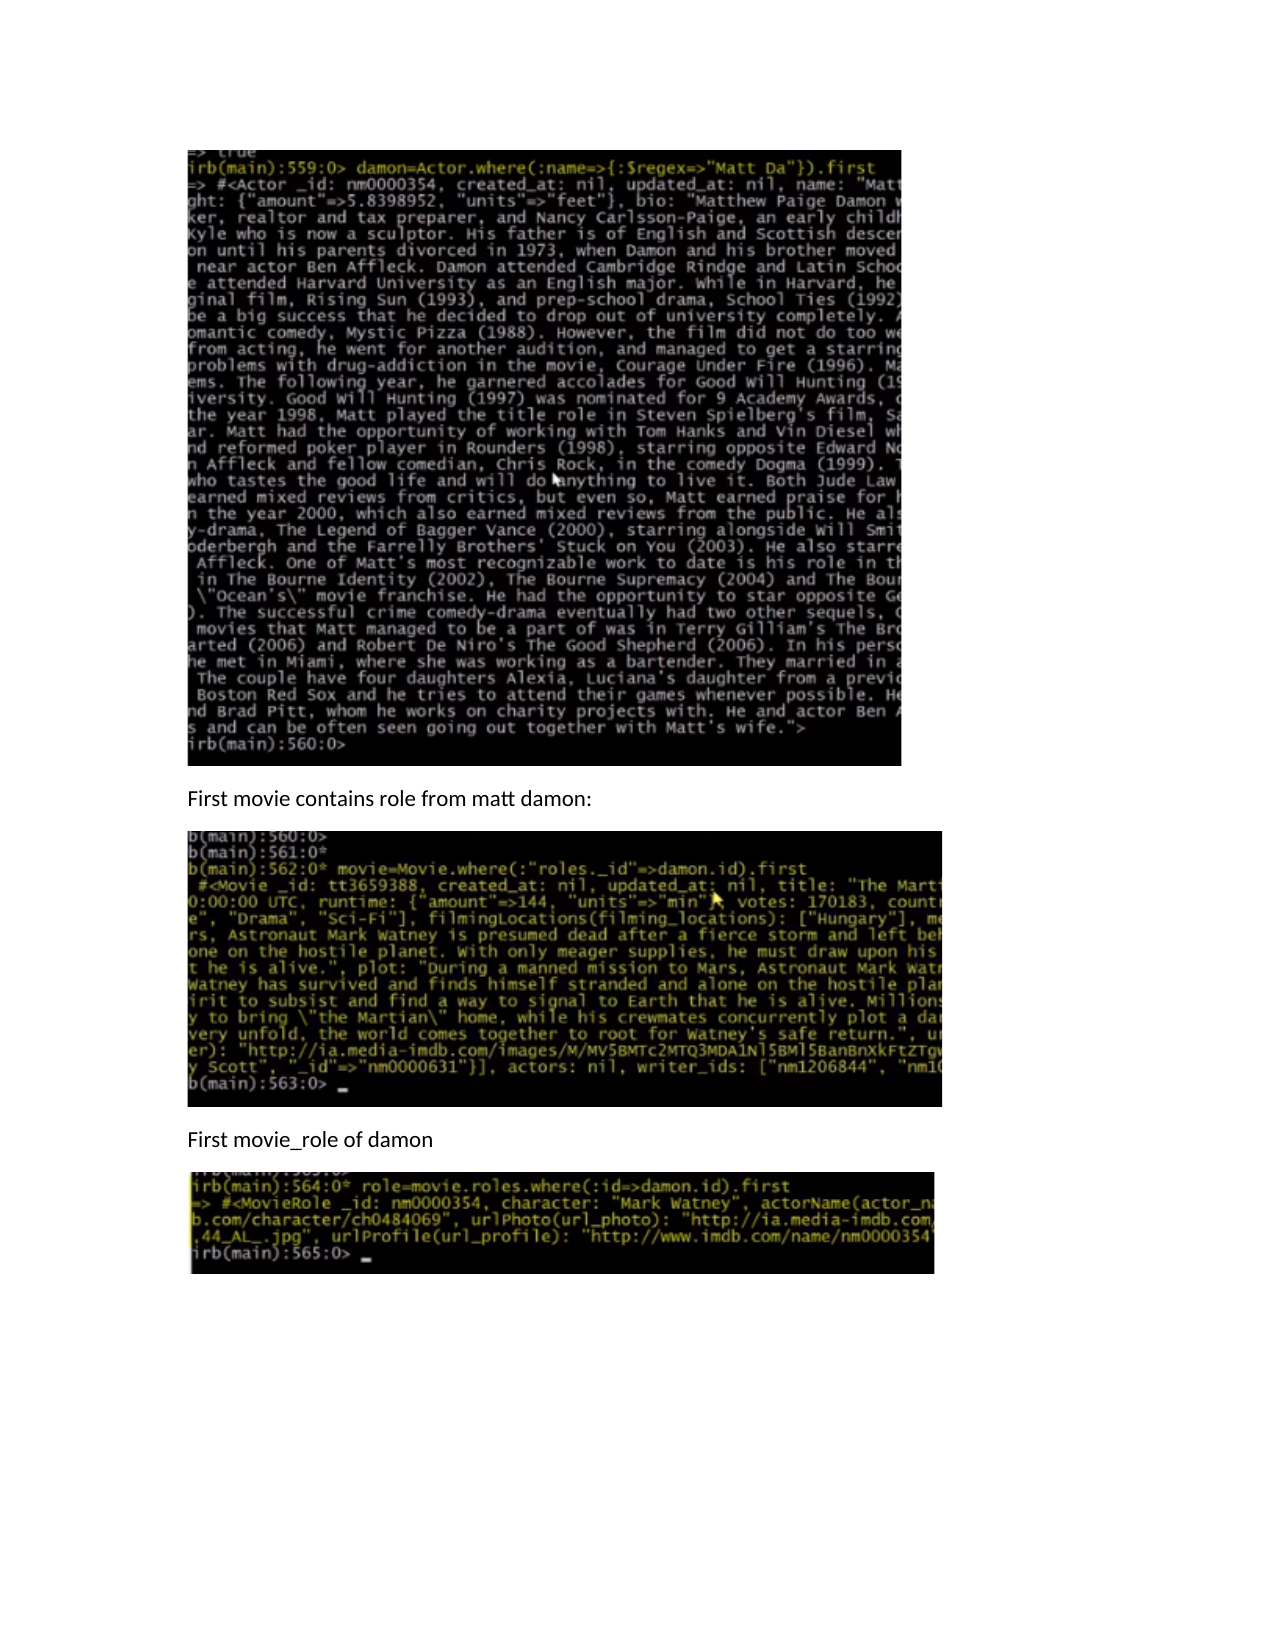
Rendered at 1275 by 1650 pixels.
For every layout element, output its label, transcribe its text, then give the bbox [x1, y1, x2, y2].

picture [187, 150, 902, 766]
text First movie contains role from matt damon: [187, 784, 1087, 812]
picture [187, 831, 943, 1107]
text First movie_role of damon [187, 1125, 1087, 1153]
picture [187, 1172, 935, 1274]
